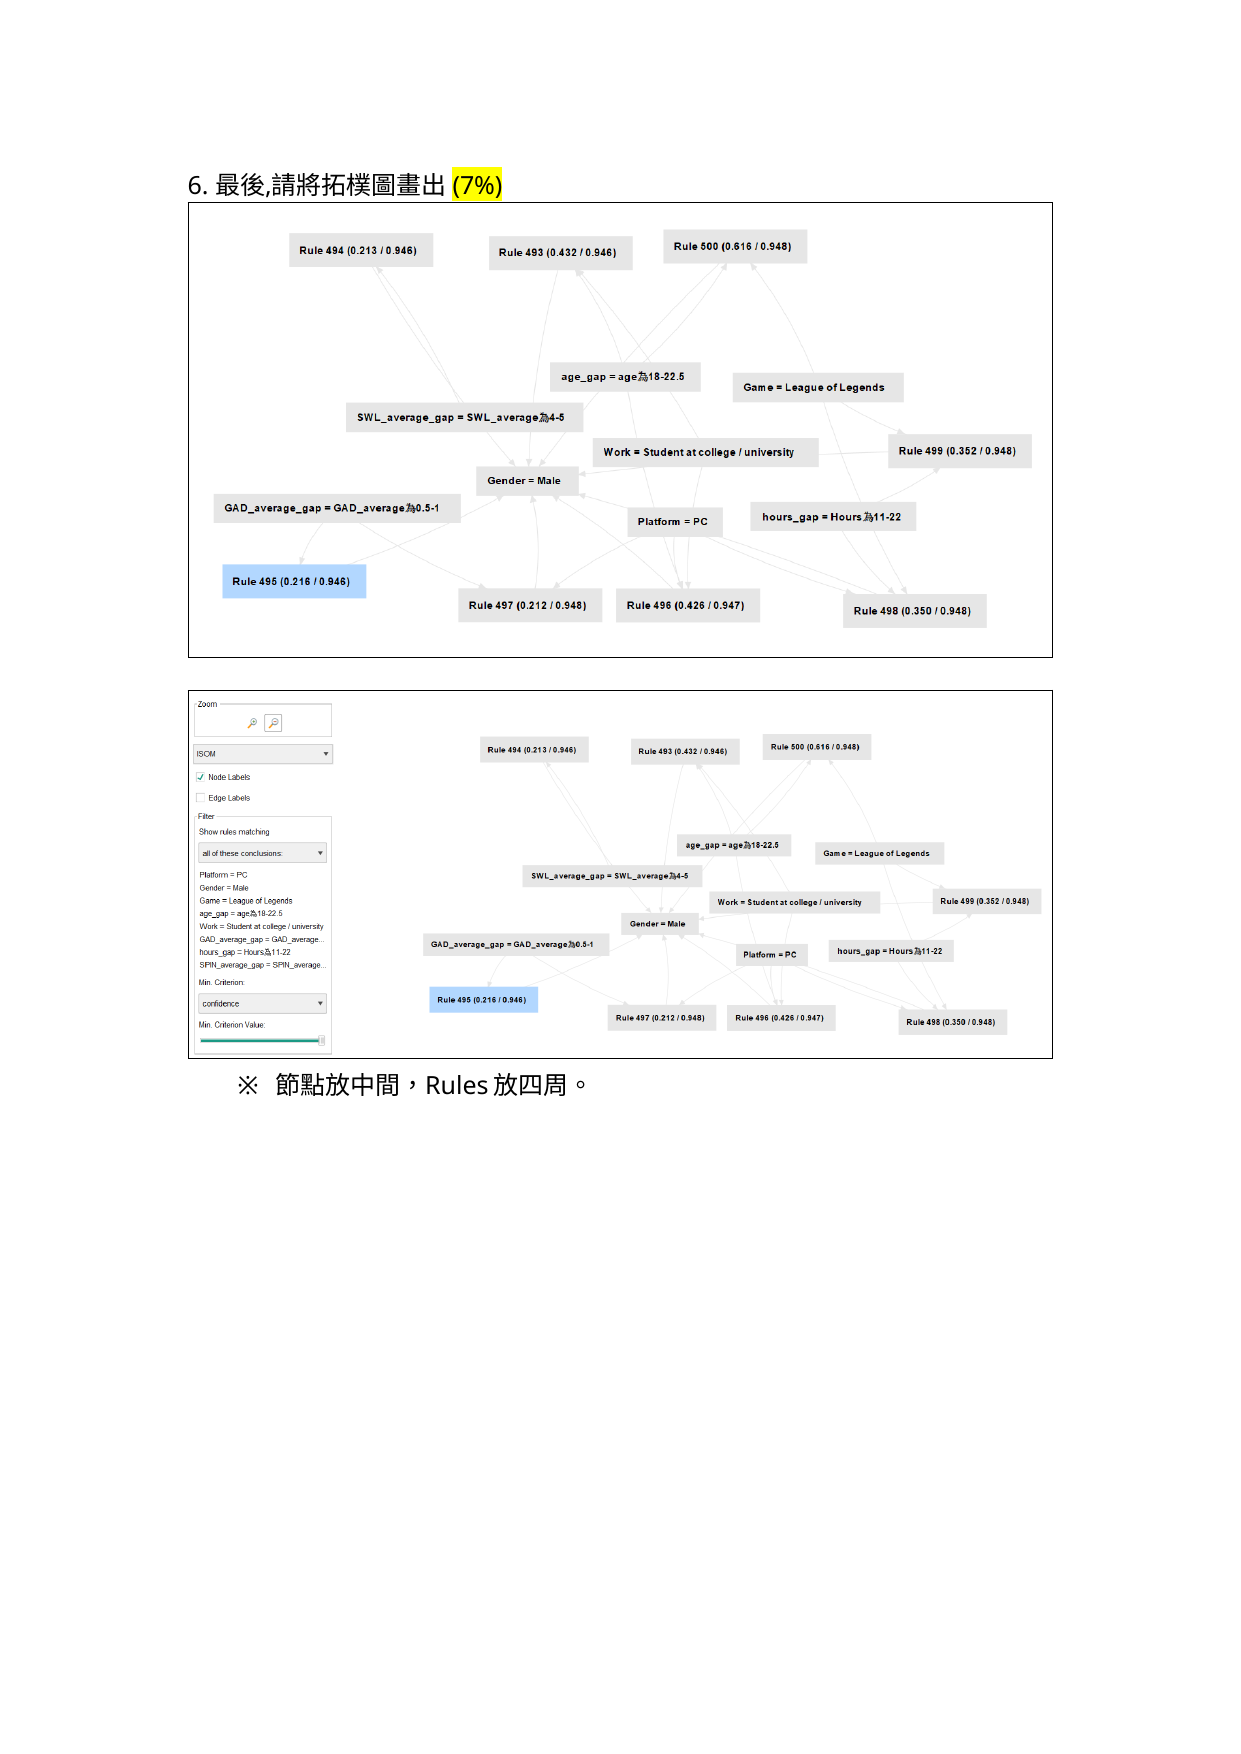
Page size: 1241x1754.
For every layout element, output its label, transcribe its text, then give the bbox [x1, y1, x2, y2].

picture [189, 203, 1052, 657]
list 節點放中間，Rules放四周。 [237, 1064, 1053, 1102]
text 6. 最後,請將拓樸圖畫出 (7%) [187, 164, 1053, 202]
picture [189, 691, 1052, 1058]
